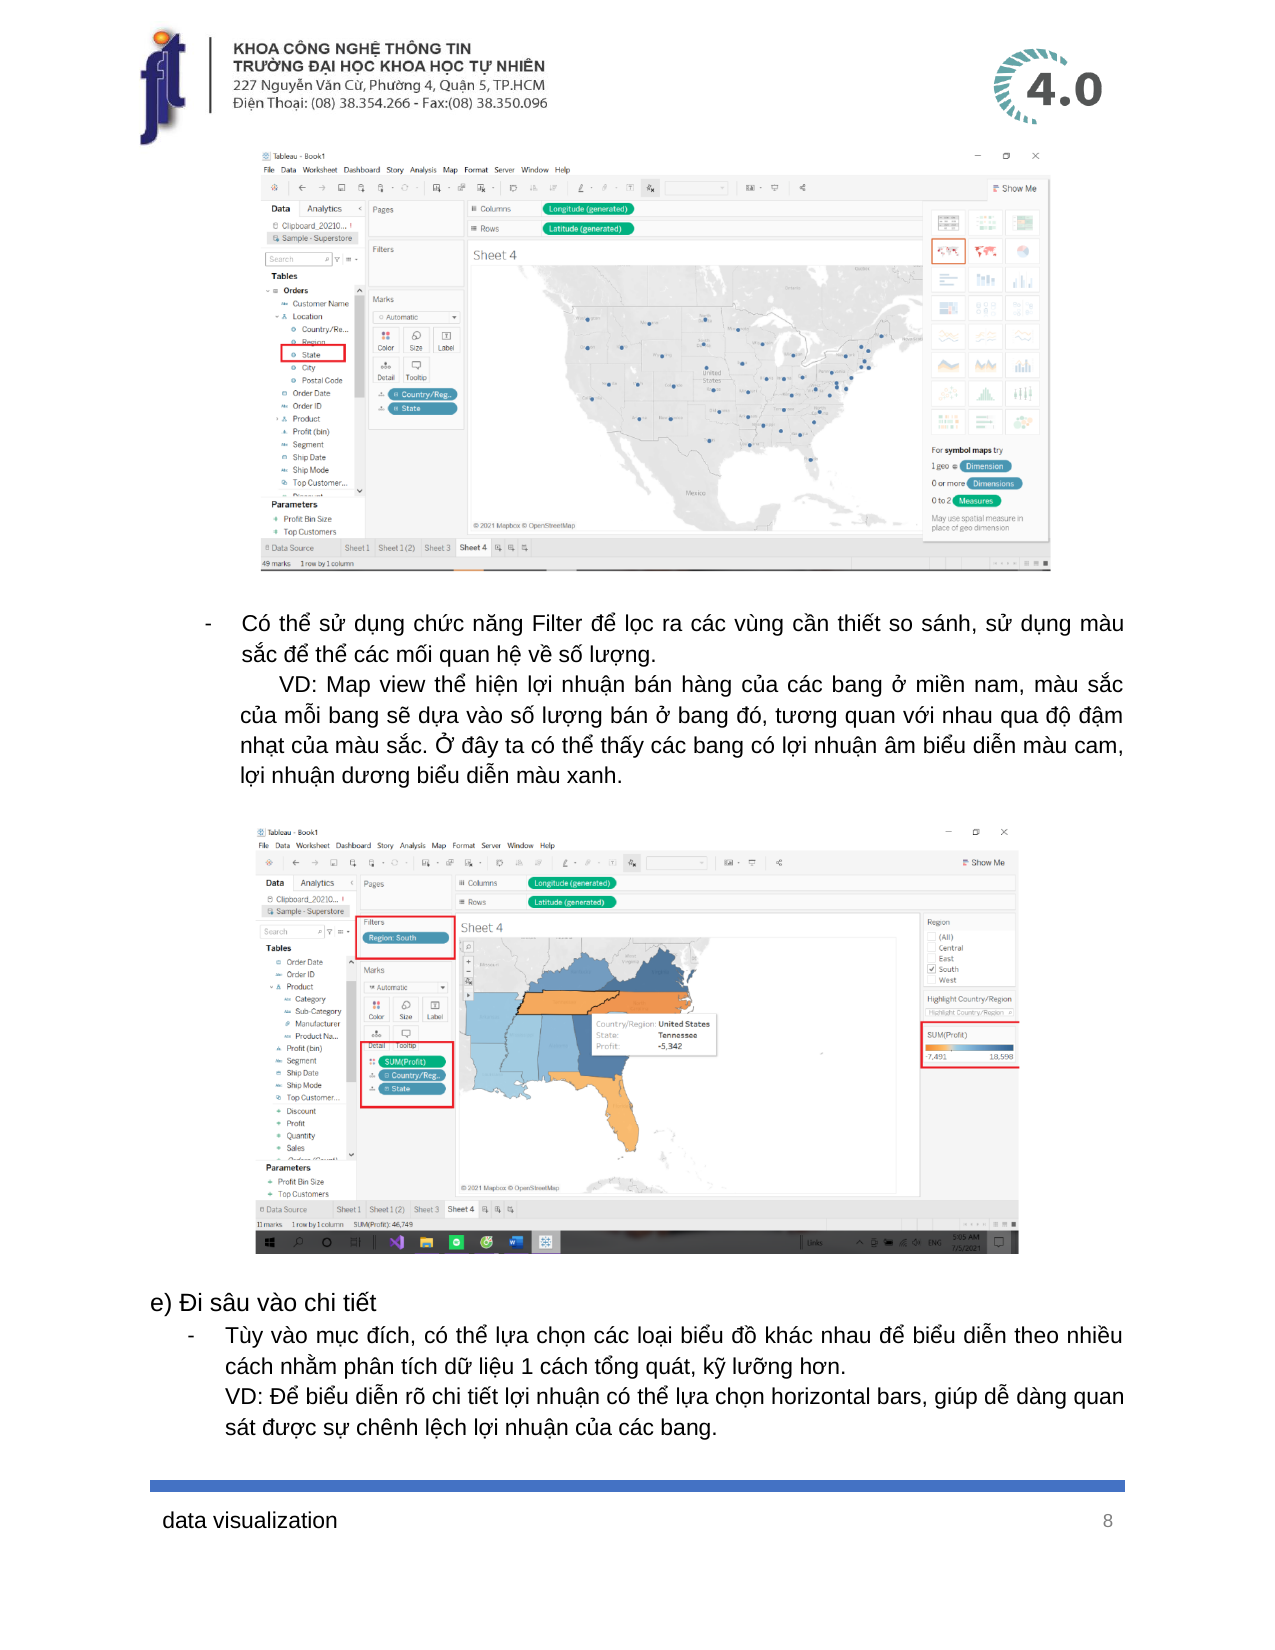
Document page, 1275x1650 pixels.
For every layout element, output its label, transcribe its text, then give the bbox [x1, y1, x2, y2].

picture [255, 825, 1020, 1254]
list VD: Để biểu diễn rõ chi tiết lợi nhuận có thể lựa chọn horizontal bars, giúp dễ dàng quan sát được sự chênh lệch lợi nhuận của các bang. [225, 1383, 1125, 1440]
picture [117, 21, 1052, 573]
list Có thể sử dụng chức năng Filter để lọc ra các vùng cần thiết so sánh, sử dụng màu sắc để thể các mối quan hệ về số lượng. [204, 609, 1125, 668]
list Tùy vào mục đích, có thể lựa chọn các loại biểu đồ khác nhau để biểu diễn theo nhiều cách nhằm phân tích dữ liệu 1 cách tổng quát, kỹ lưỡng hơn. [187, 1321, 1125, 1379]
list VD: Map view thể hiện lợi nhuận bán hàng của các bang ở miền nam, màu sắc của mỗi bang sẽ dựa vào số lượng bán ở bang đó, tương quan với nhau qua độ đậm nhạt của màu sắc. Ở đây ta có thể thấy các bang có lợi nhuận âm biểu diễn màu cam, lợi nhuận dương biểu diễn màu xanh. [240, 671, 1125, 788]
list Đi sâu vào chi tiết [150, 1288, 1125, 1317]
picture [985, 41, 1108, 126]
